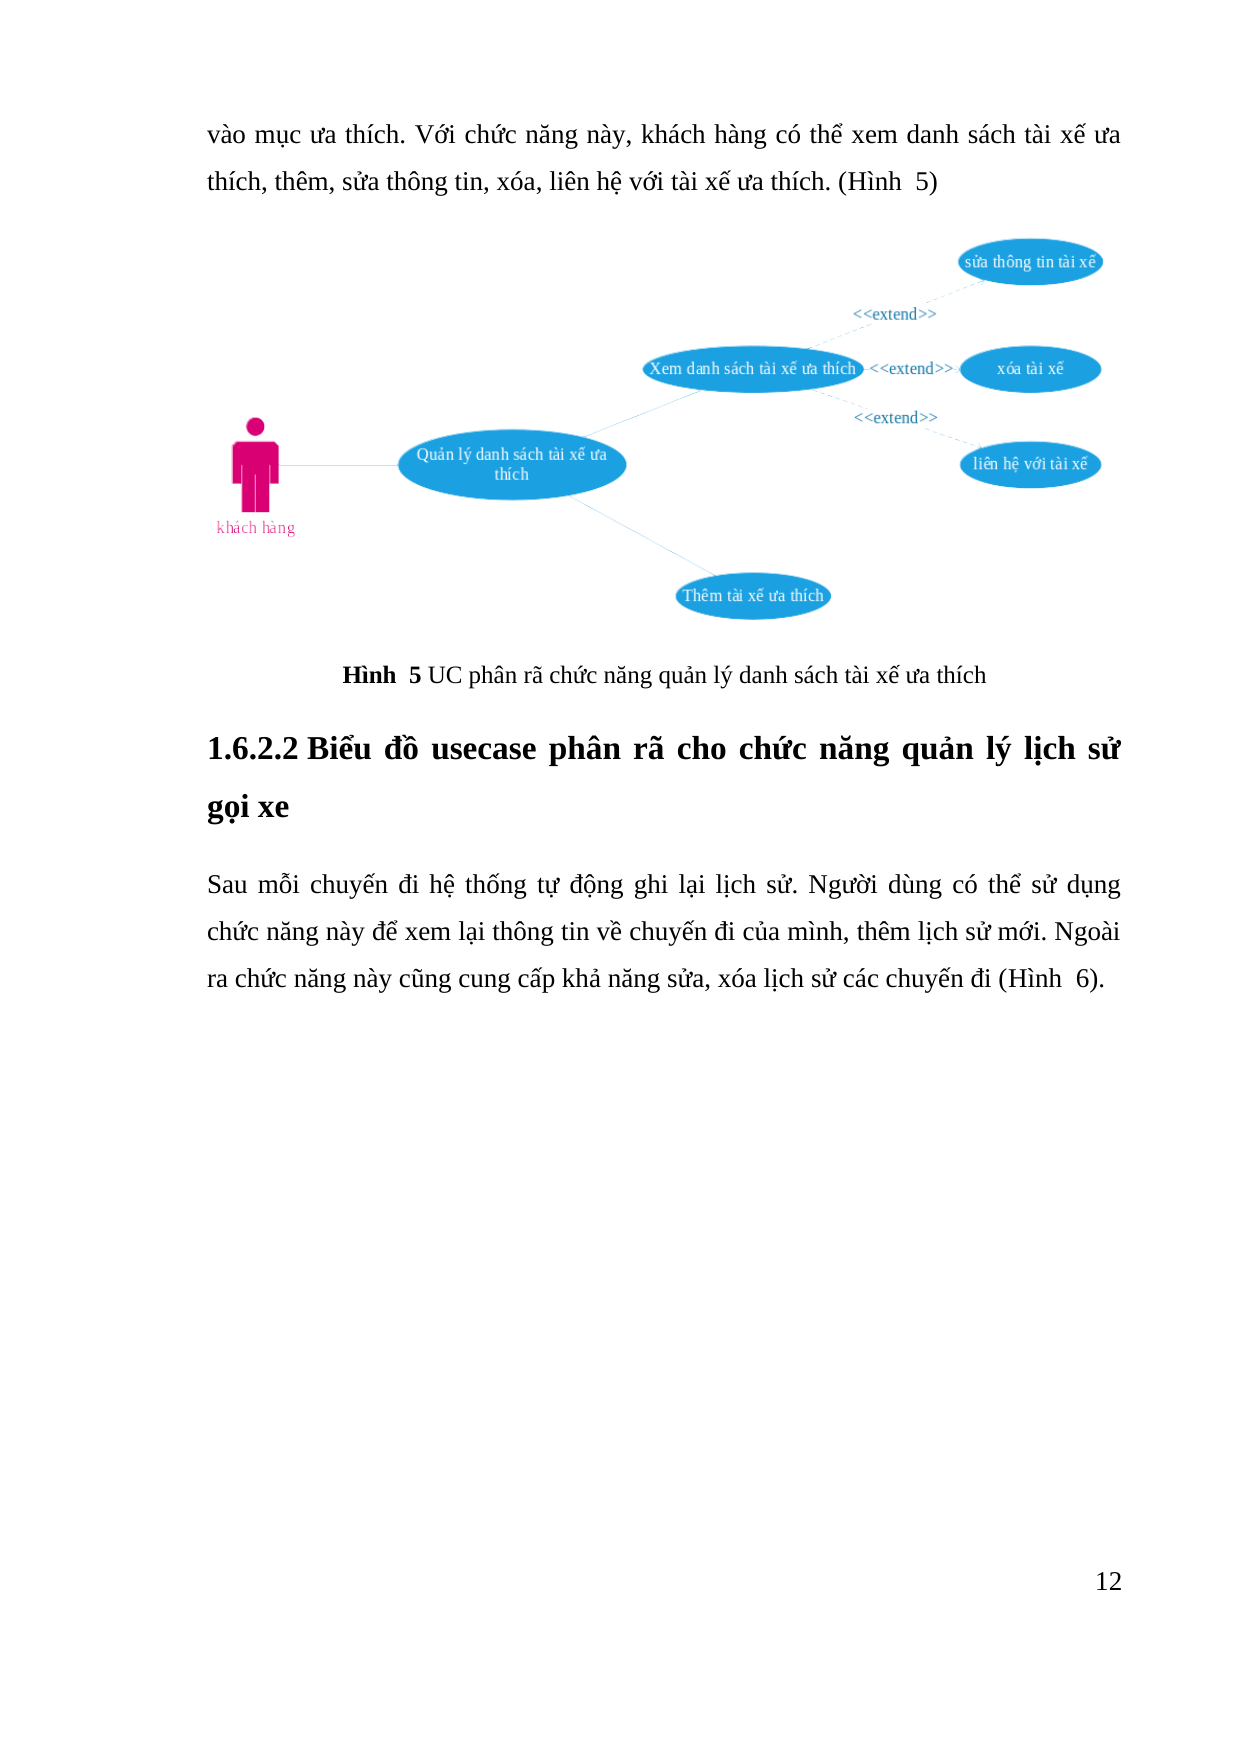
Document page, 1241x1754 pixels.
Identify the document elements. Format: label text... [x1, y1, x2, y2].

subtitle Biểu đồ usecase phân rã cho chức năng quản lý lịch sử gọi xe [207, 728, 1122, 824]
text Hình 5 UC phân rã chức năng quản lý danh sách tài xế ưa thích [207, 660, 1122, 689]
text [207, 118, 1122, 196]
text Sau mỗi chuyến đi hệ thống tự động ghi lại lịch sử. Người dùng có thể sử dụng chức năng này để xem lại thông tin về chuyến đi của mình, thêm lịch sử mới. Ngoài ra chức năng này cũng cung cấp khả năng sửa, xóa lịch sử các chuyến đi (Hình 6). [207, 868, 1122, 993]
